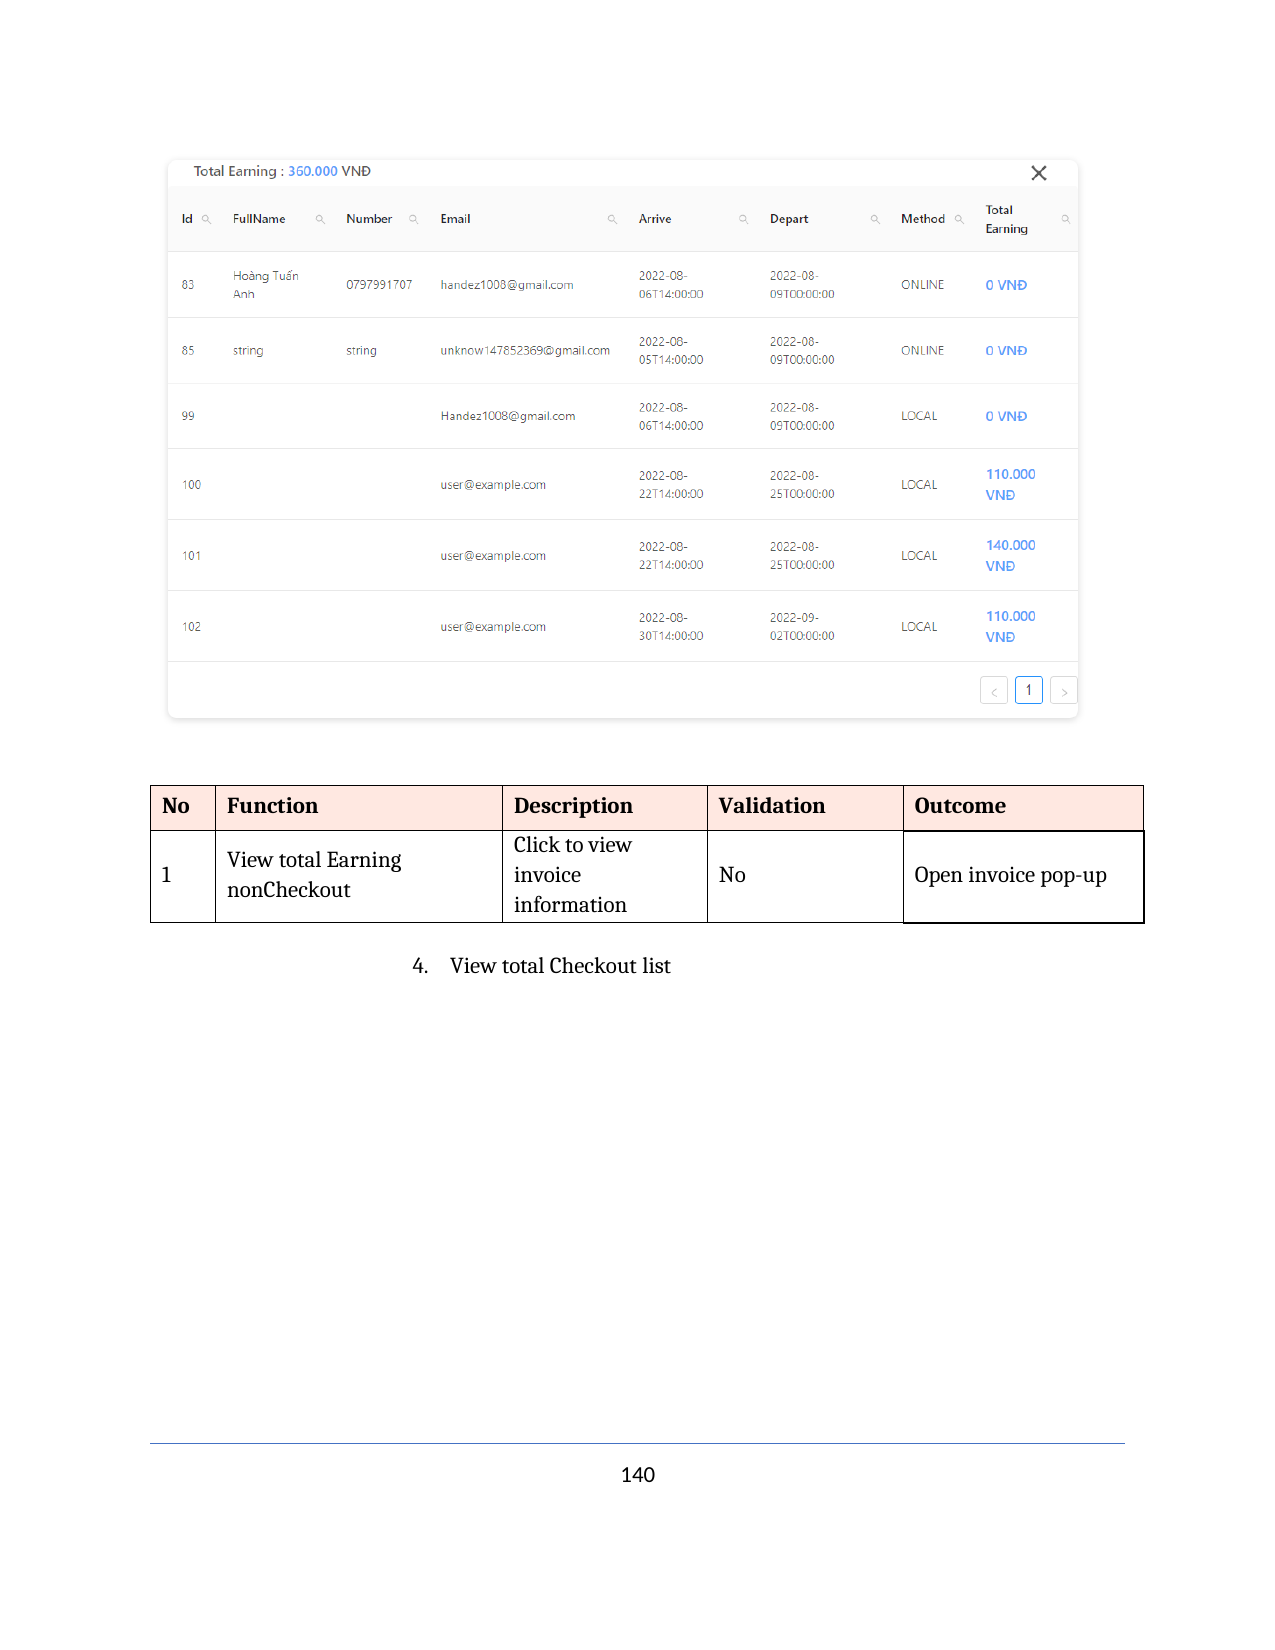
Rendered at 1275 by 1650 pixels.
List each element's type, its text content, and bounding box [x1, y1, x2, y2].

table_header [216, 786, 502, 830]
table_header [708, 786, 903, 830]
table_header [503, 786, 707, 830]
picture [150, 150, 1125, 752]
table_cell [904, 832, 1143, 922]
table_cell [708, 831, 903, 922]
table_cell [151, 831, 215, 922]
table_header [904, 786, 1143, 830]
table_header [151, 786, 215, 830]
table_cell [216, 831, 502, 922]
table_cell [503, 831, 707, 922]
list View total Checkout list [412, 953, 1125, 979]
